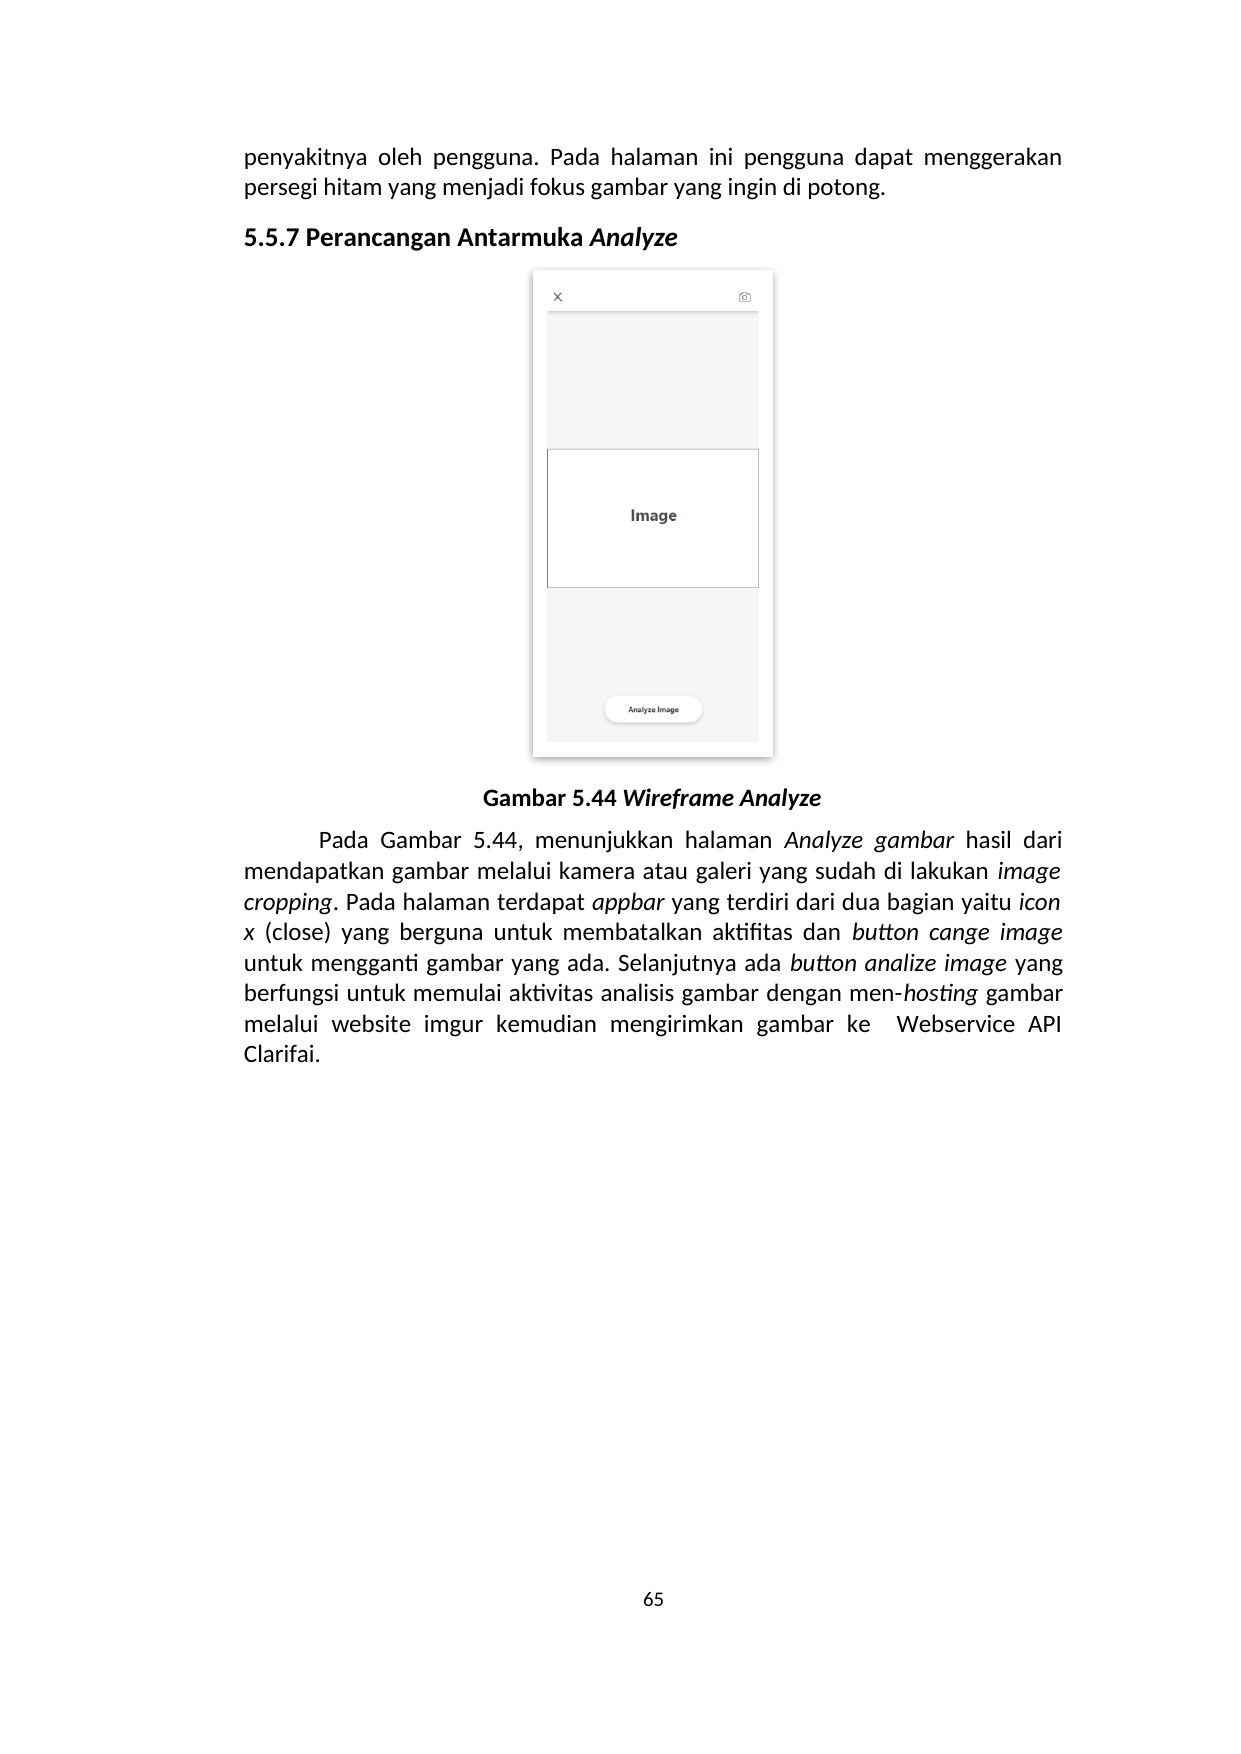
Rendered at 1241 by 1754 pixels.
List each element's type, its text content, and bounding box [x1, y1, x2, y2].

subtitle Perancangan Antarmuka Analyze [244, 220, 1063, 253]
picture [547, 285, 759, 742]
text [244, 141, 1063, 202]
